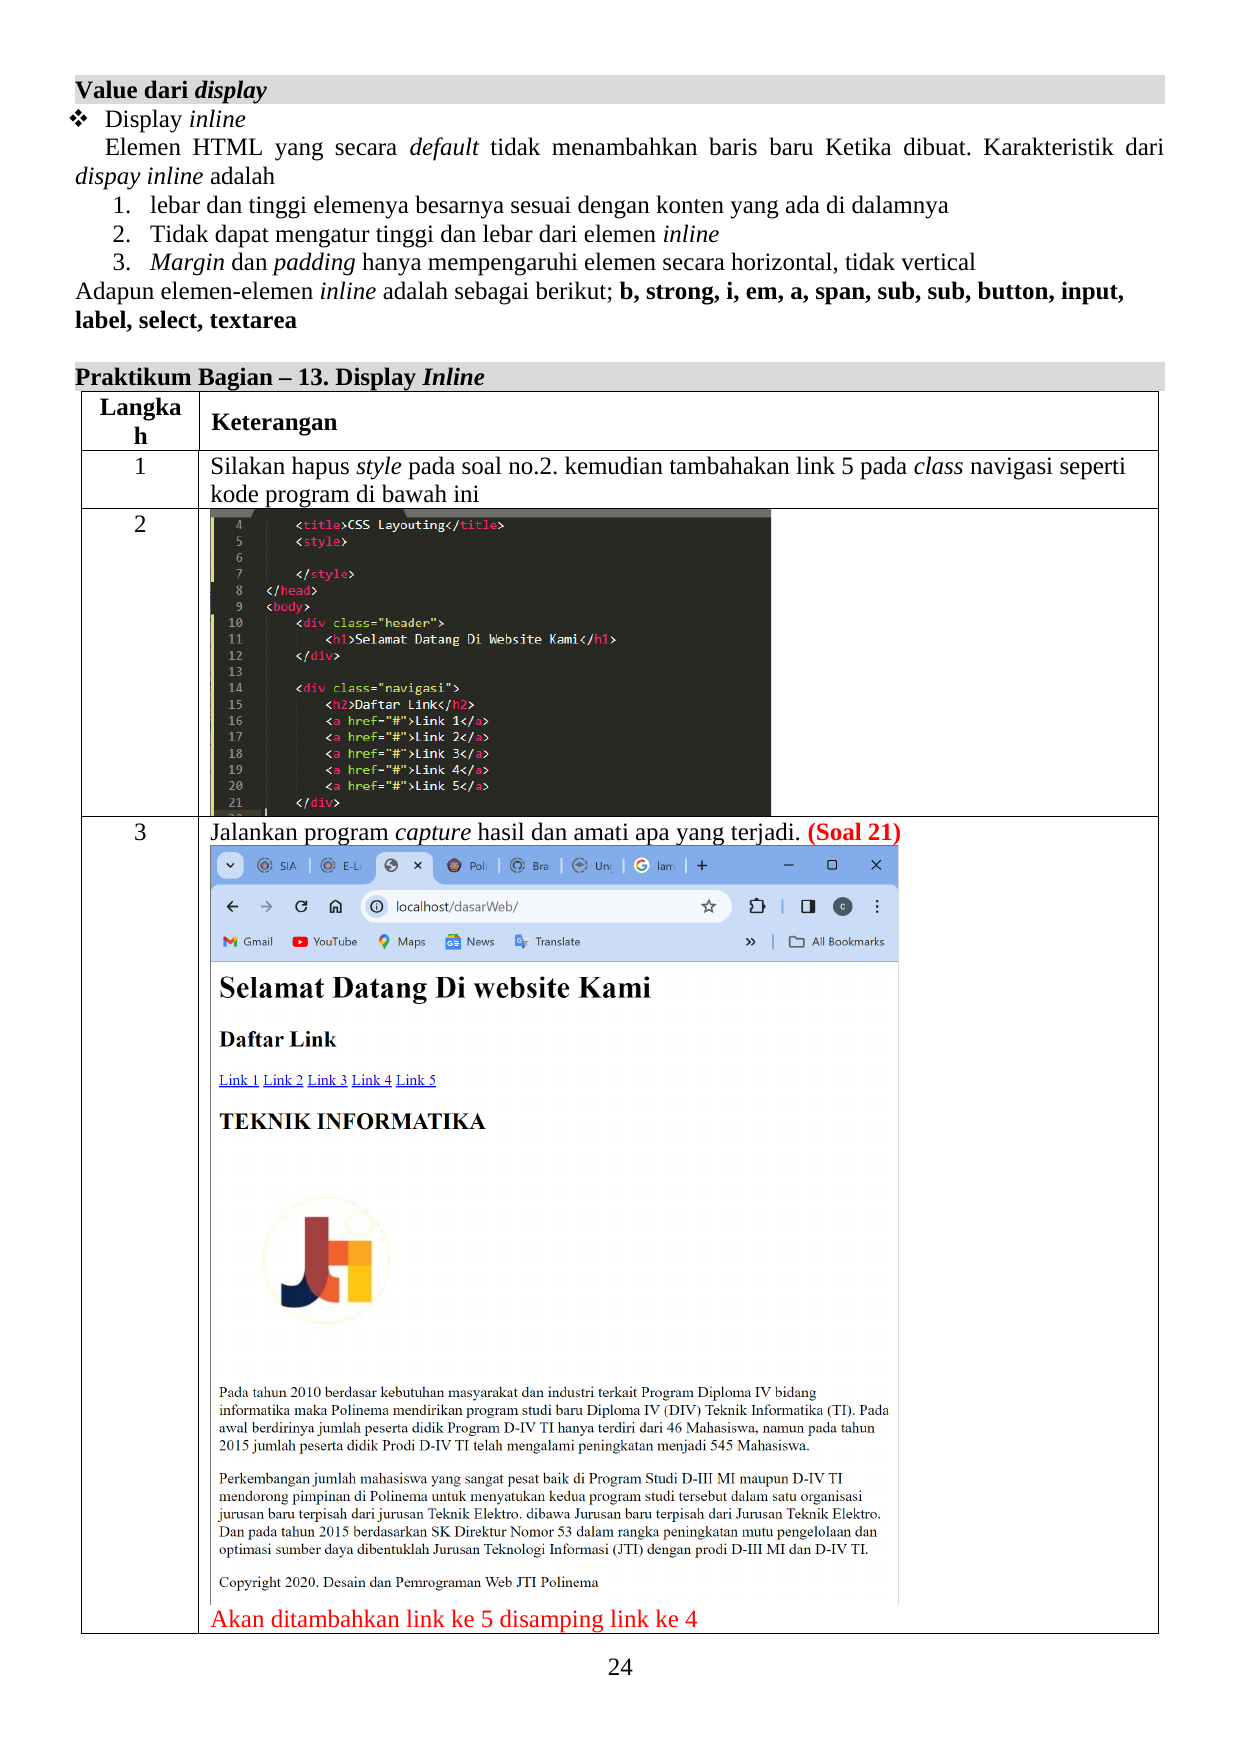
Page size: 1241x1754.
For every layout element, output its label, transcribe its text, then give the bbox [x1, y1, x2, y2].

list Margin dan padding hanya mempengaruhi elemen secara horizontal, tidak vertical [112, 247, 1165, 276]
picture [210, 509, 772, 816]
text Value dari display [75, 75, 1165, 104]
picture [210, 845, 899, 1605]
text Praktikum Bagian – 13. Display Inline [75, 362, 1165, 391]
table_header Keterangan [200, 392, 1158, 450]
list Tidak dapat mengatur tinggi dan lebar dari elemen inline [112, 219, 1165, 247]
table_cell 2 [82, 509, 198, 816]
table_cell 3 [82, 817, 198, 1633]
list lebar dan tinggi elemenya besarnya sesuai dengan konten yang ada di dalamnya [112, 190, 1165, 219]
list Display inline [67, 104, 1165, 132]
table_cell [772, 509, 1158, 816]
table_header Langkah [82, 392, 199, 450]
text Adapun elemen-elemen inline adalah sebagai berikut; b, strong, i, em, a, span, sub, sub, button, input, label, select, textarea [75, 276, 1165, 334]
text Elemen HTML yang secara default tidak menambahkan baris baru Ketika dibuat. Karakteristik dari dispay inline adalah [75, 132, 1165, 190]
table_cell Silakan hapus style pada soal no.2. kemudian tambahakan link 5 pada class navigasi seperti kode program di bawah ini [199, 451, 1158, 508]
table_cell 1 [82, 451, 198, 508]
table_cell [199, 509, 210, 816]
table_cell Jalankan program capture hasil dan amati apa yang terjadi. (Soal 21) Akan ditambahkan link ke 5 disamping link ke 4 [199, 817, 1158, 1633]
